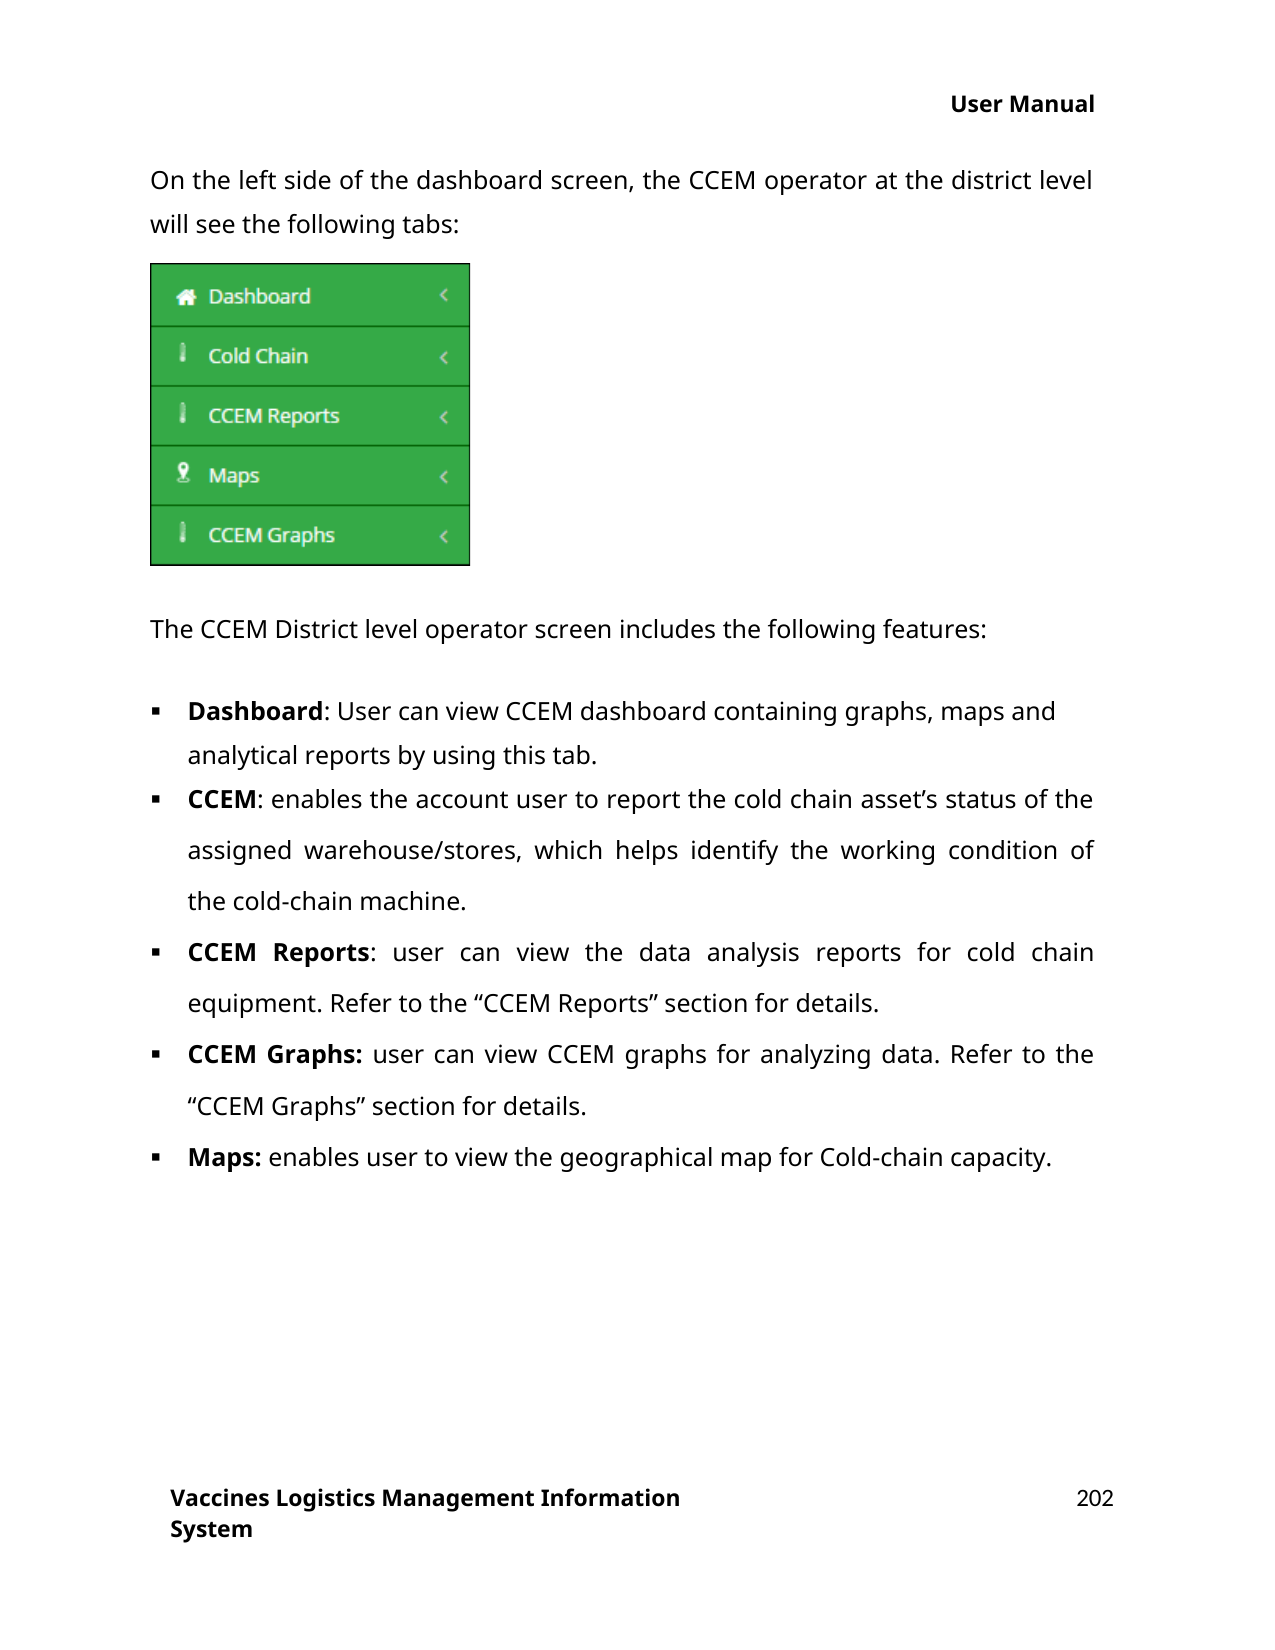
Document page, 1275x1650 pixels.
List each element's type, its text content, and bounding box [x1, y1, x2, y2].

list CCEM Reports: user can view the data analysis reports for cold chain equipment. Refer to the “CCEM Reports” section for details. [150, 935, 1095, 1020]
list Maps: enables user to view the geographical map for Cold-chain capacity. [150, 1139, 1095, 1173]
list CCEM: enables the account user to report the cold chain asset’s status of the assigned warehouse/stores, which helps identify the working condition of the cold-chain machine. [150, 782, 1095, 918]
list Dashboard: User can view CCEM dashboard containing graphs, maps and analytical reports by using this tab. [150, 693, 1095, 772]
text On the left side of the dashboard screen, the CCEM operator at the district level will see the following tabs: [150, 162, 1095, 241]
picture [150, 263, 471, 566]
text The CCEM District level operator screen includes the following features: [150, 612, 1095, 646]
list CCEM Graphs: user can view CCEM graphs for analyzing data. Refer to the “CCEM Graphs” section for details. [150, 1037, 1095, 1122]
